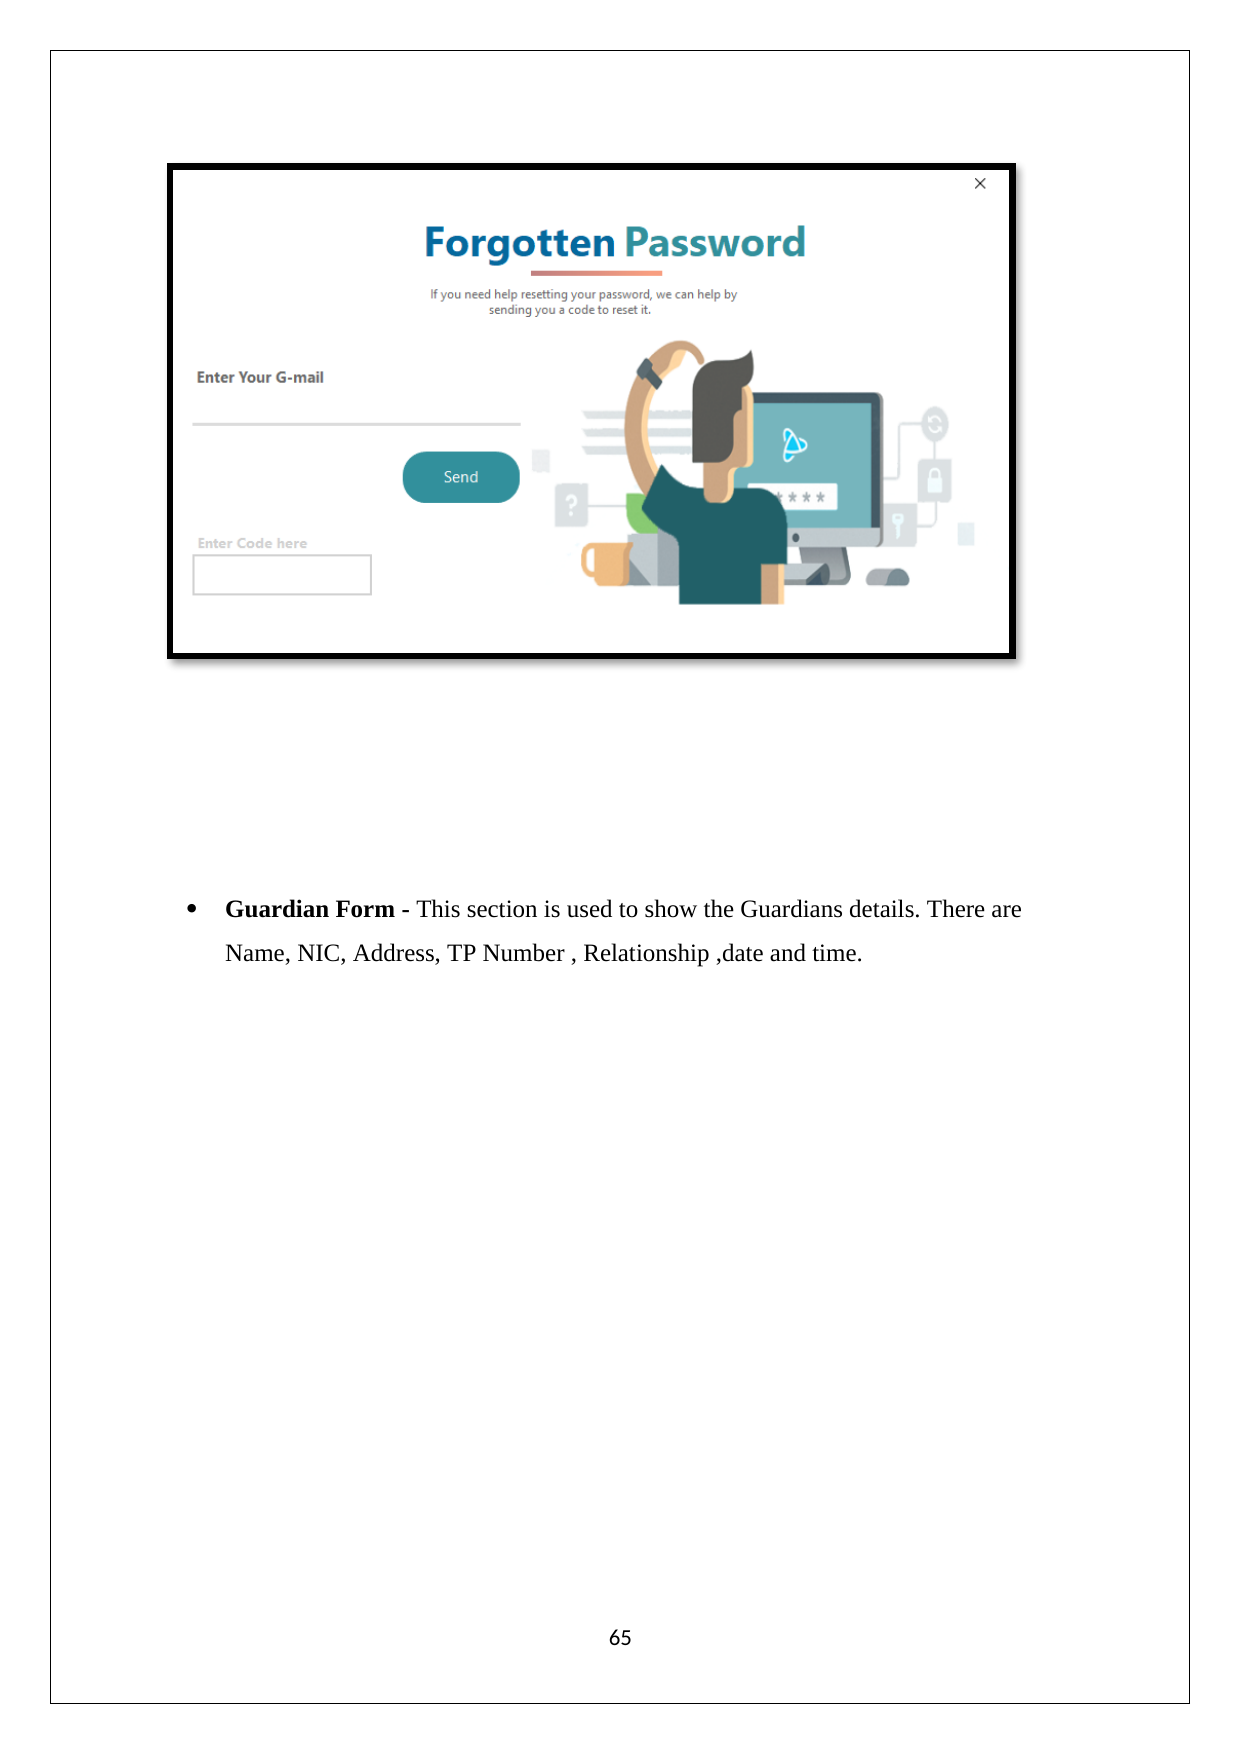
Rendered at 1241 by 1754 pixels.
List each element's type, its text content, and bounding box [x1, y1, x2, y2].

picture [173, 170, 1009, 653]
list Guardian Form - This section is used to show the Guardians details. There are Name, NIC, Address, TP Number , Relationship ,date and time. [187, 894, 1090, 966]
